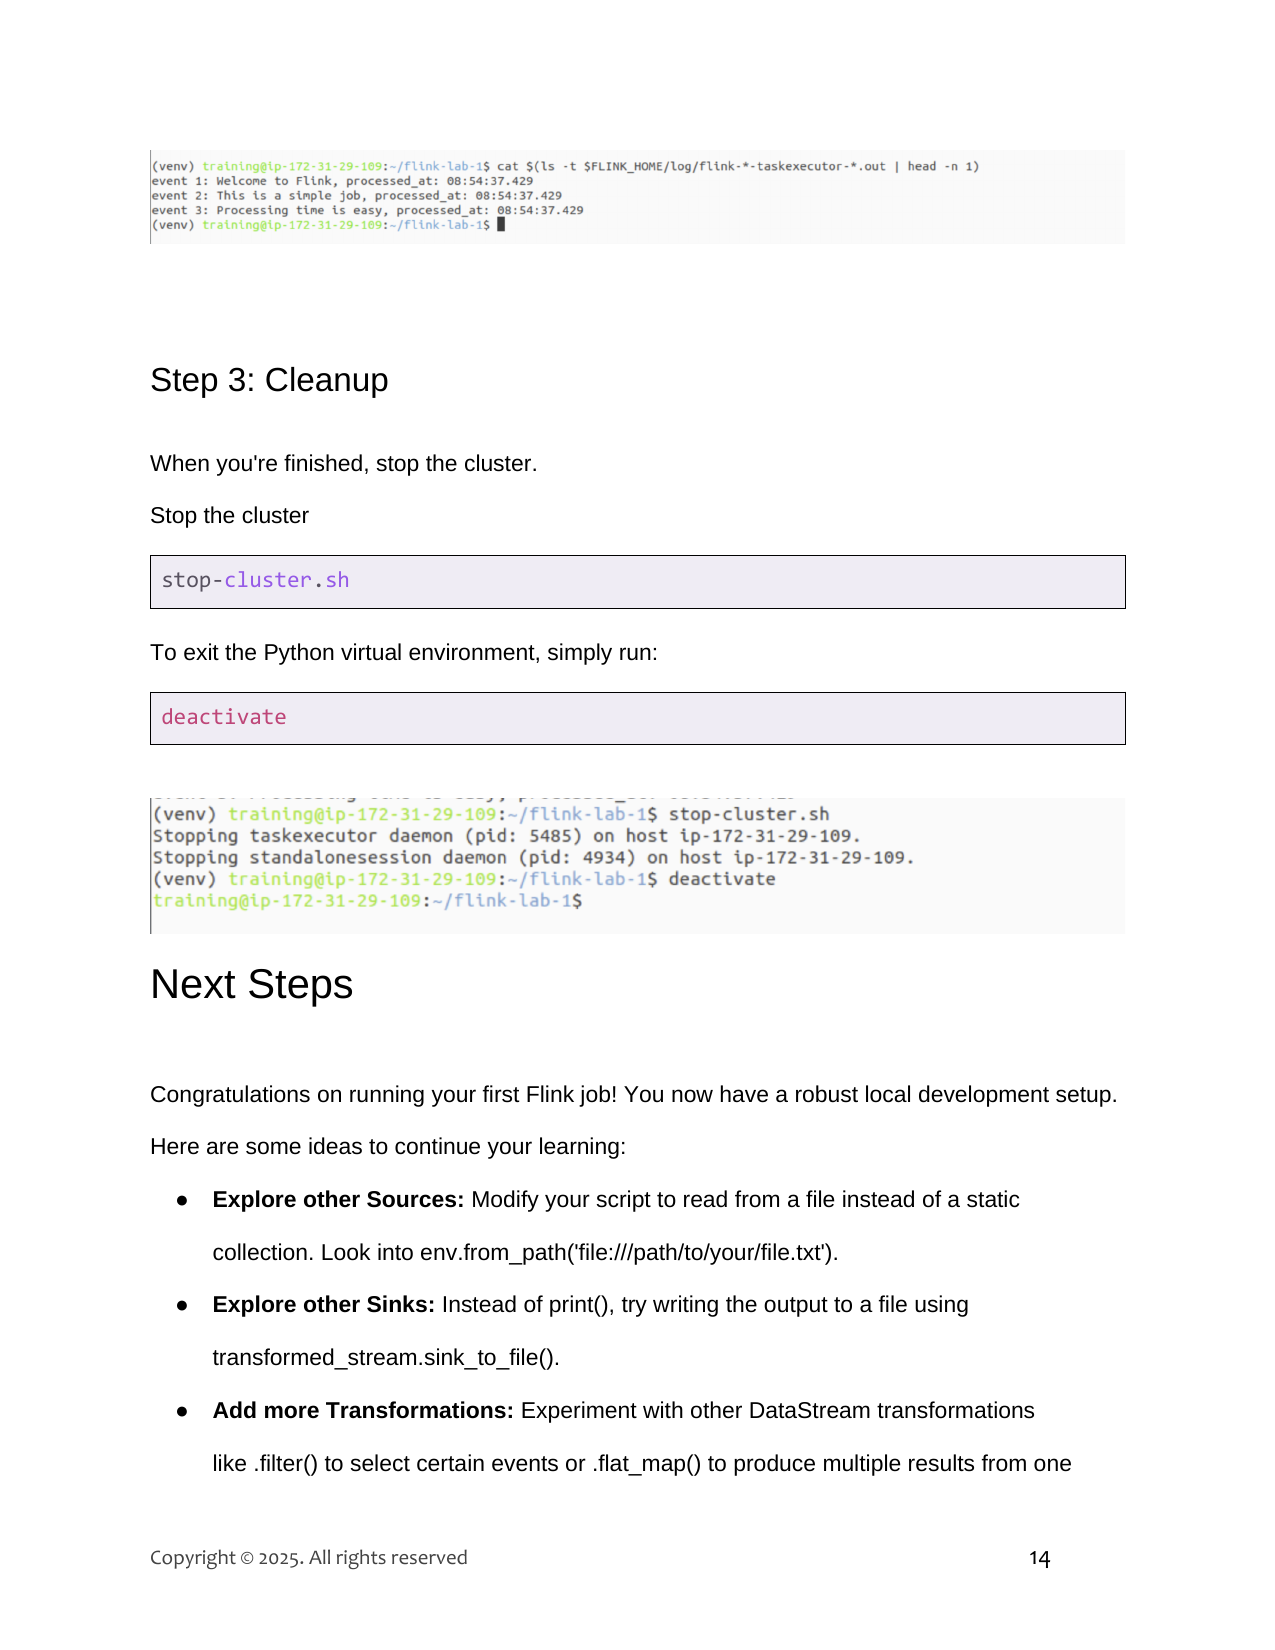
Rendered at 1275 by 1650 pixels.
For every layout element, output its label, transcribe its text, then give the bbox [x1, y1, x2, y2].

list Explore other Sinks: Instead of print(), try writing the output to a file using transformed_stream.sink_to_file(). [175, 1291, 1125, 1371]
picture [150, 150, 1125, 244]
subtitle Step 3: Cleanup [150, 360, 1125, 399]
table_header deactivate [151, 693, 1125, 744]
text To exit the Python virtual environment, simply run: [150, 639, 1125, 665]
subtitle Next Steps [150, 960, 1125, 1008]
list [175, 1397, 1125, 1476]
table_header stop-cluster.sh [151, 556, 1125, 608]
text When you're finished, stop the cluster. [150, 450, 1125, 476]
picture [150, 798, 1125, 934]
text Congratulations on running your first Flink job! You now have a robust local development setup. Here are some ideas to continue your learning: [150, 1081, 1125, 1160]
text Stop the cluster [150, 502, 1125, 529]
list Explore other Sources: Modify your script to read from a file instead of a static collection. Look into env.from_path('file:///path/to/your/file.txt'). [175, 1186, 1125, 1265]
